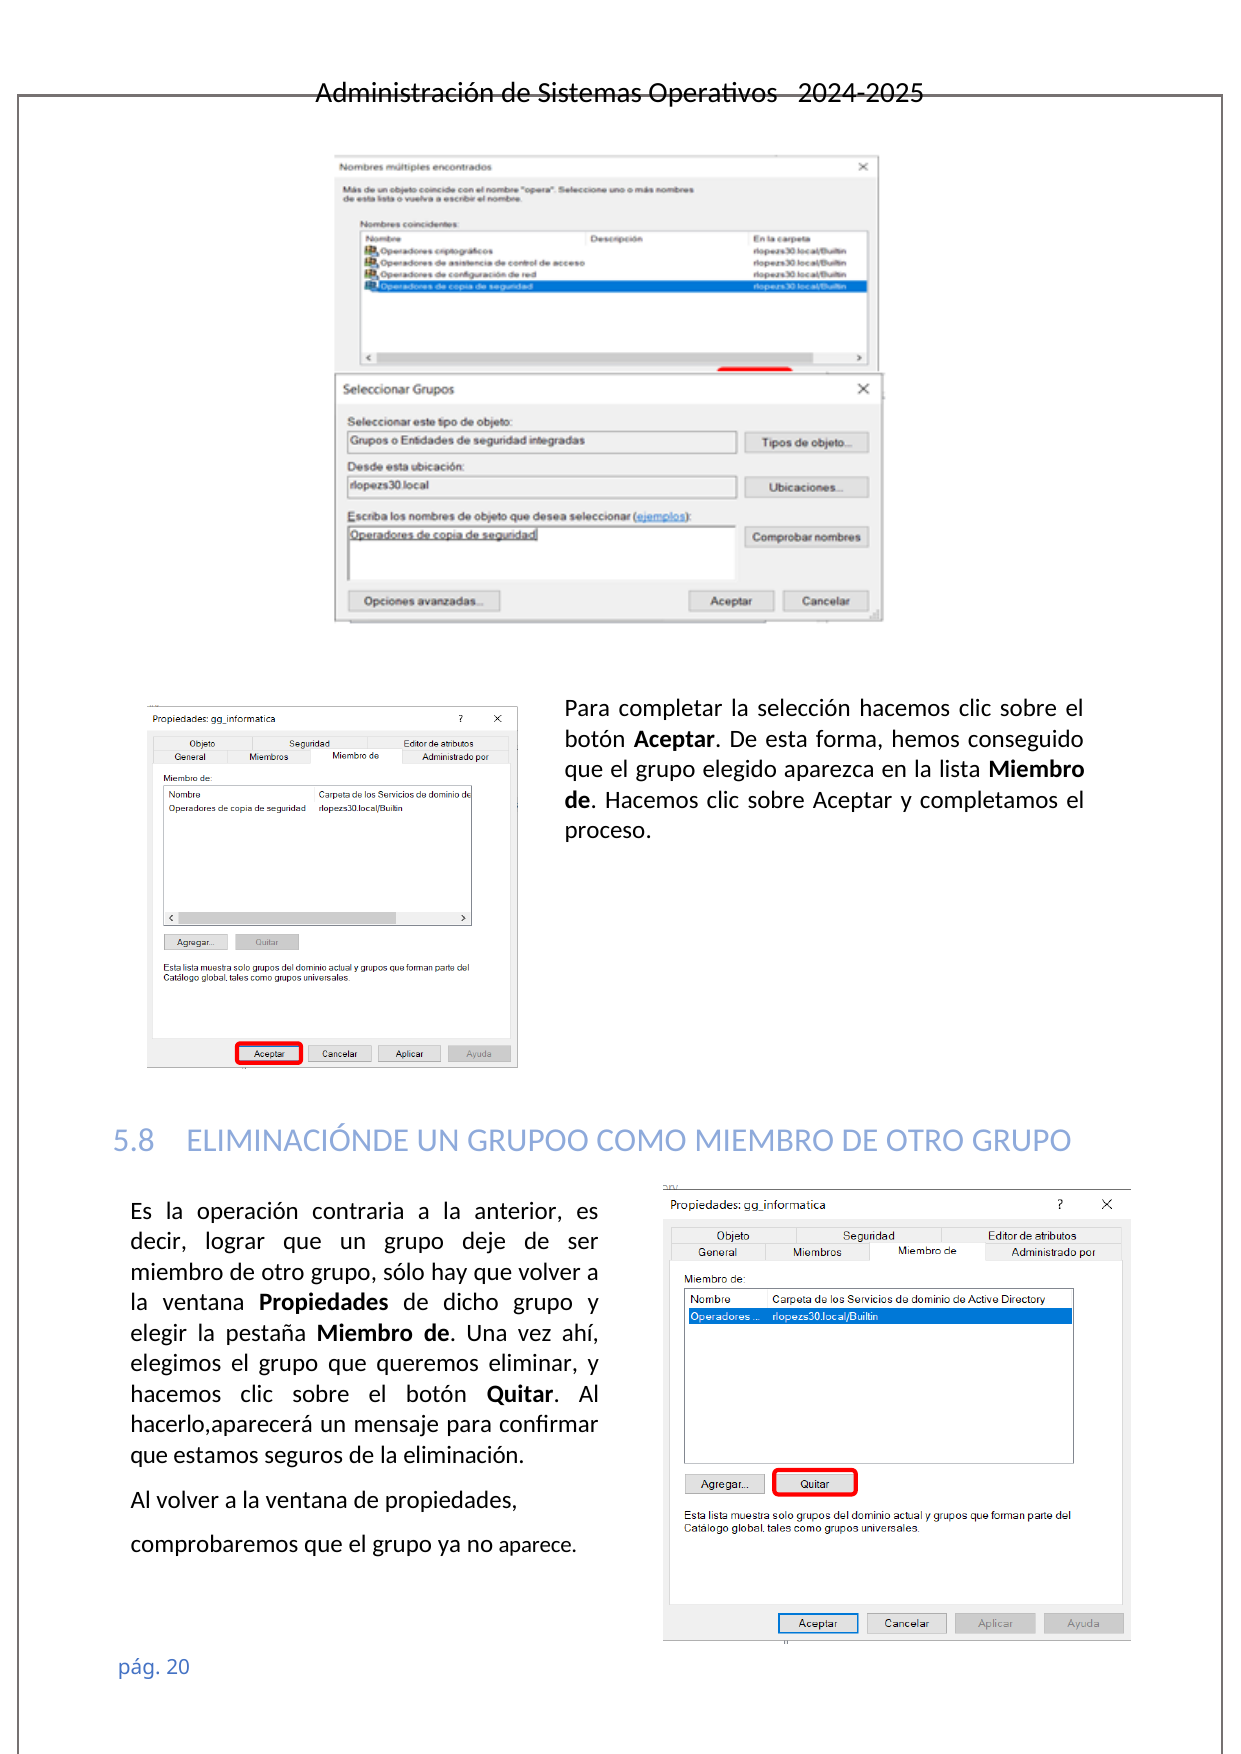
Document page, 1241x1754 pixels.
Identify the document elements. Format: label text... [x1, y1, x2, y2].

text comprobaremos que el grupo ya no aparece. [130, 1528, 663, 1559]
text ELIMINACIÓNDE UN GRUPOO COMO MIEMBRO DE OTRO GRUPO [112, 1119, 1128, 1160]
text Para completar la selección hacemos clic sobre el botón Aceptar. De esta forma, hemos conseguido que el grupo elegido aparezca en la lista Miembro de. Hacemos clic sobre Aceptar y completamos el proceso. [564, 692, 1084, 845]
picture [663, 1185, 1131, 1644]
picture [319, 150, 895, 633]
text Al volver a la ventana de propiedades, [130, 1484, 663, 1514]
text Es la operación contraria a la anterior, es decir, lograr que un grupo deje de ser miembro de otro grupo, sólo hay que volver a la ventana Propiedades de dicho grupo y elegir la pestaña Miembro de. Una vez ahí, elegimos el grupo que queremos eliminar, y hacemos clic sobre el botón Quitar. Al hacerlo,aparecerá un mensaje para confirmar que estamos seguros de la eliminación. [130, 1195, 599, 1469]
picture [147, 705, 518, 1069]
